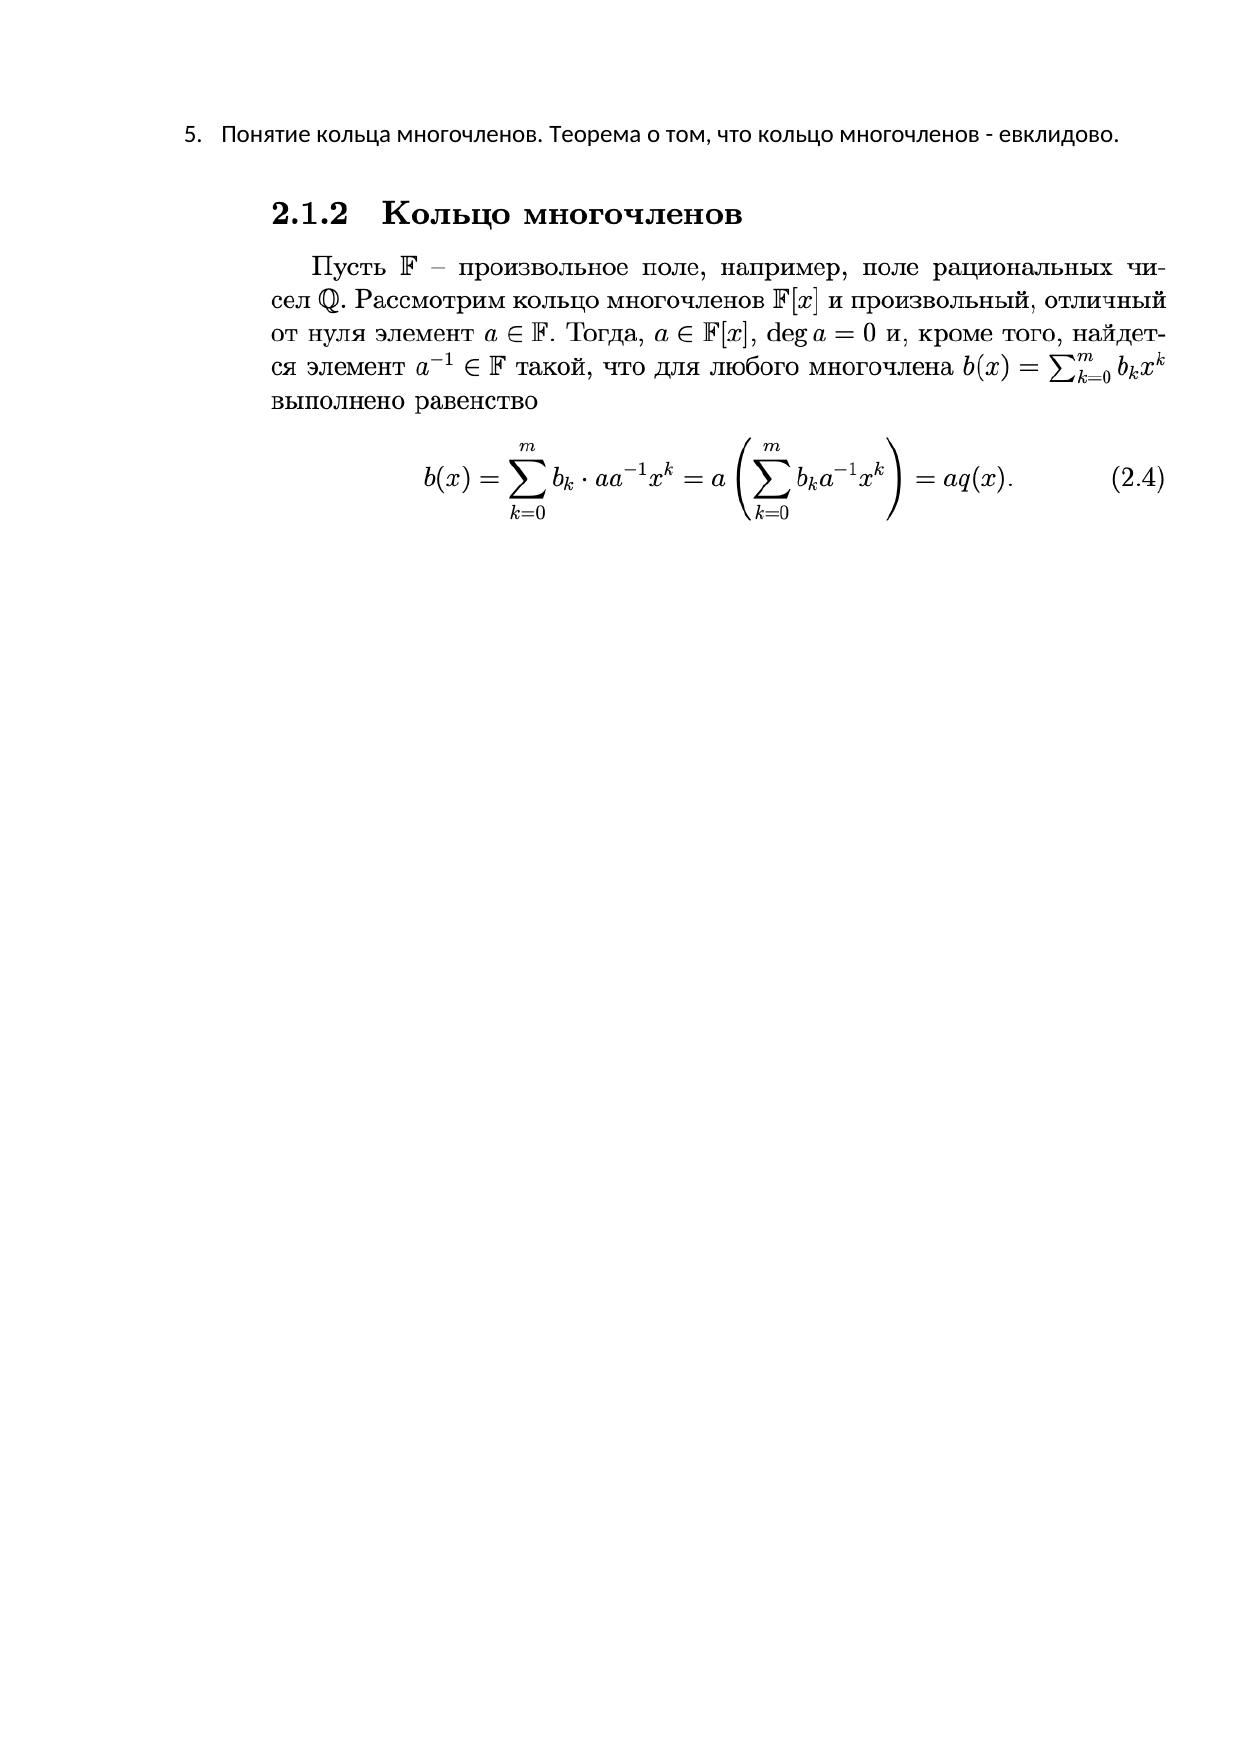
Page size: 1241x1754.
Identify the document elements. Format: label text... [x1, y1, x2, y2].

list Понятие кольца многочленов. Теорема о том, что кольцо многочленов - евклидово. [183, 118, 1152, 149]
picture [221, 179, 1196, 575]
